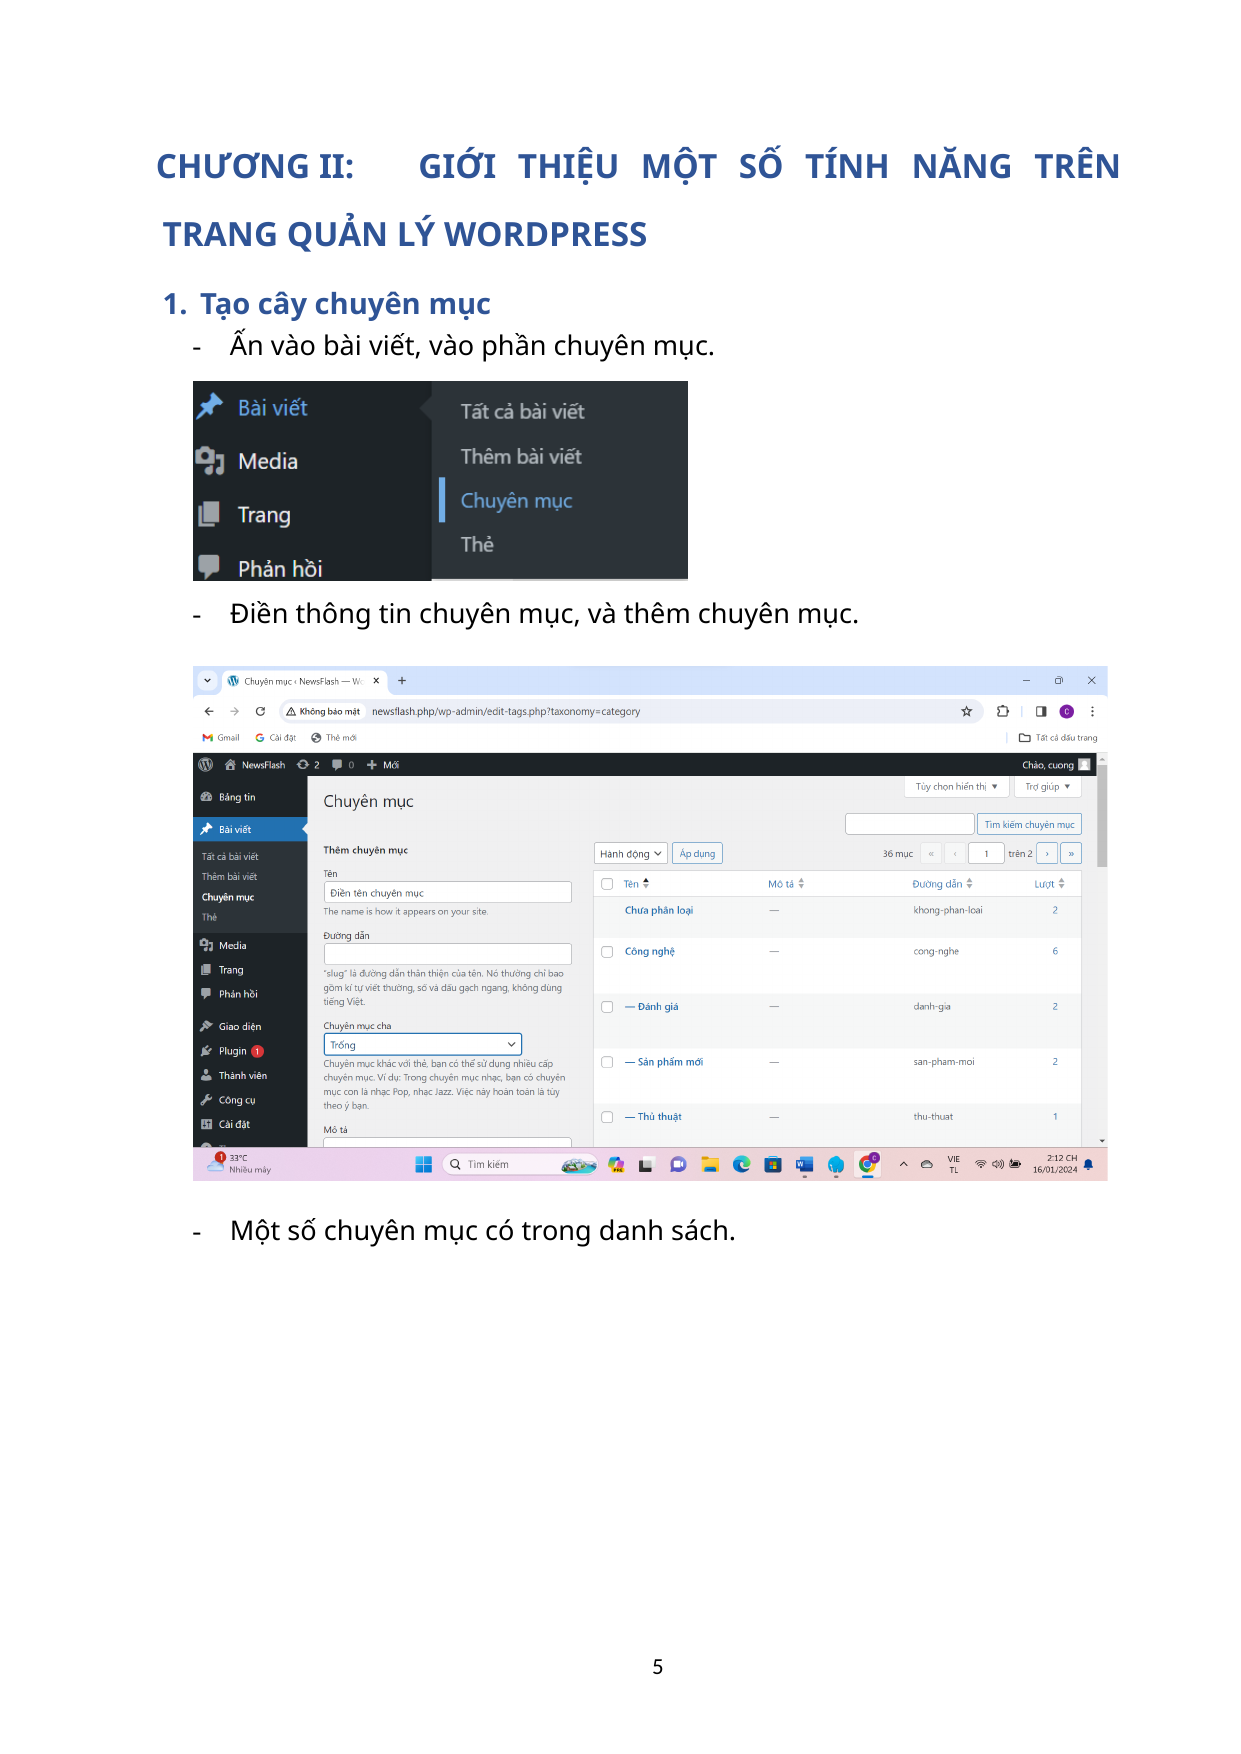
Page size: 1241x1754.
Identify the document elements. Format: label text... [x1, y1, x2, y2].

subtitle Tạo cây chuyên mục [162, 283, 1122, 323]
list Điền thông tin chuyên mục, và thêm chuyên mục. [192, 594, 1122, 631]
list Một số chuyên mục có trong danh sách. [192, 1211, 1122, 1248]
list Ấn vào bài viết, vào phần chuyên mục. [192, 326, 1122, 363]
picture [193, 381, 688, 581]
picture [193, 666, 1108, 1181]
subtitle GIỚI THIỆU MỘT SỐ TÍNH NĂNG TRÊN TRANG QUẢN LÝ WORDPRESS [156, 143, 1122, 257]
